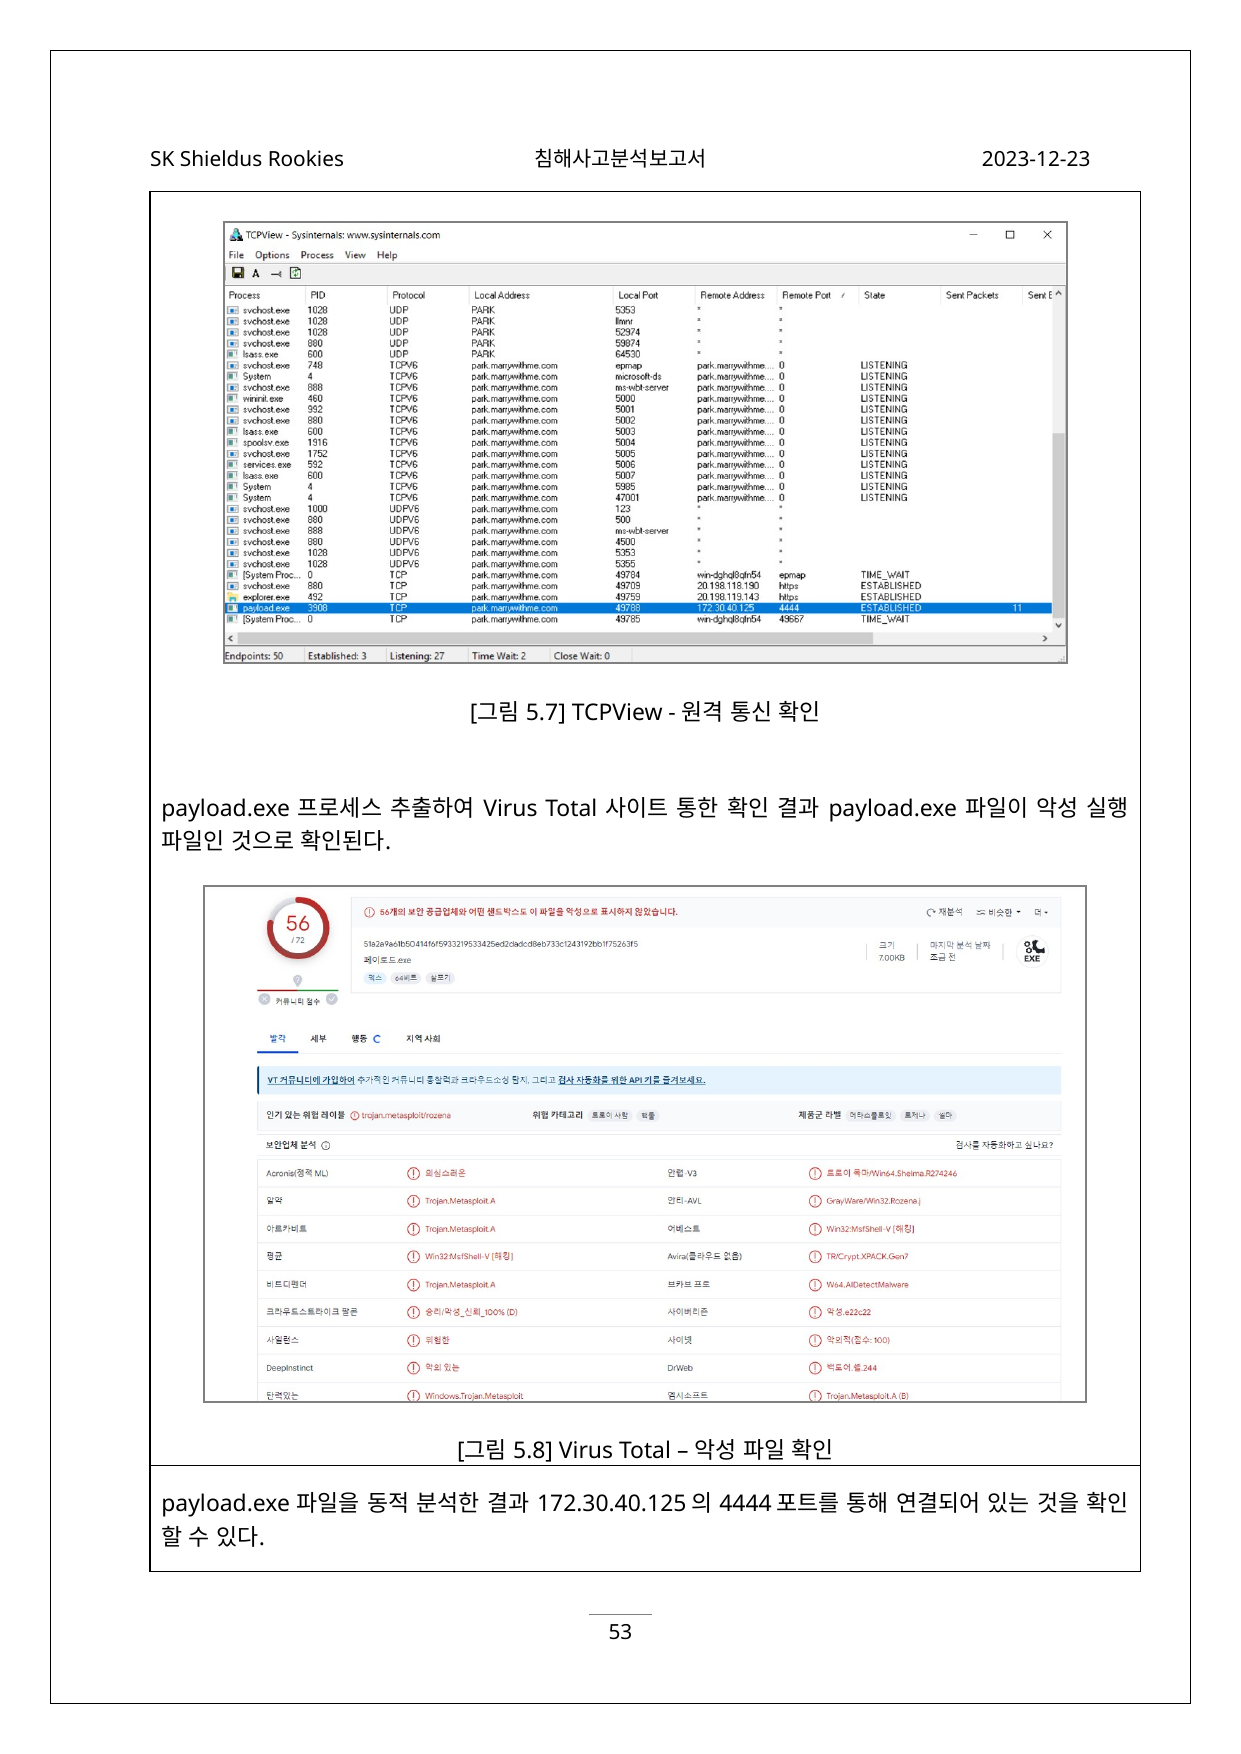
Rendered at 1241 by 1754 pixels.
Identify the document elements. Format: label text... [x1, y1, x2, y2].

picture [205, 887, 1085, 1401]
picture [225, 223, 1066, 662]
table_cell payload.exe 파일을 동적 분석한 결과 172.30.40.125의 4444포트를 통해 연결되어 있는 것을 확인 할 수 있다. [151, 1466, 1140, 1571]
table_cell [151, 192, 1140, 1465]
